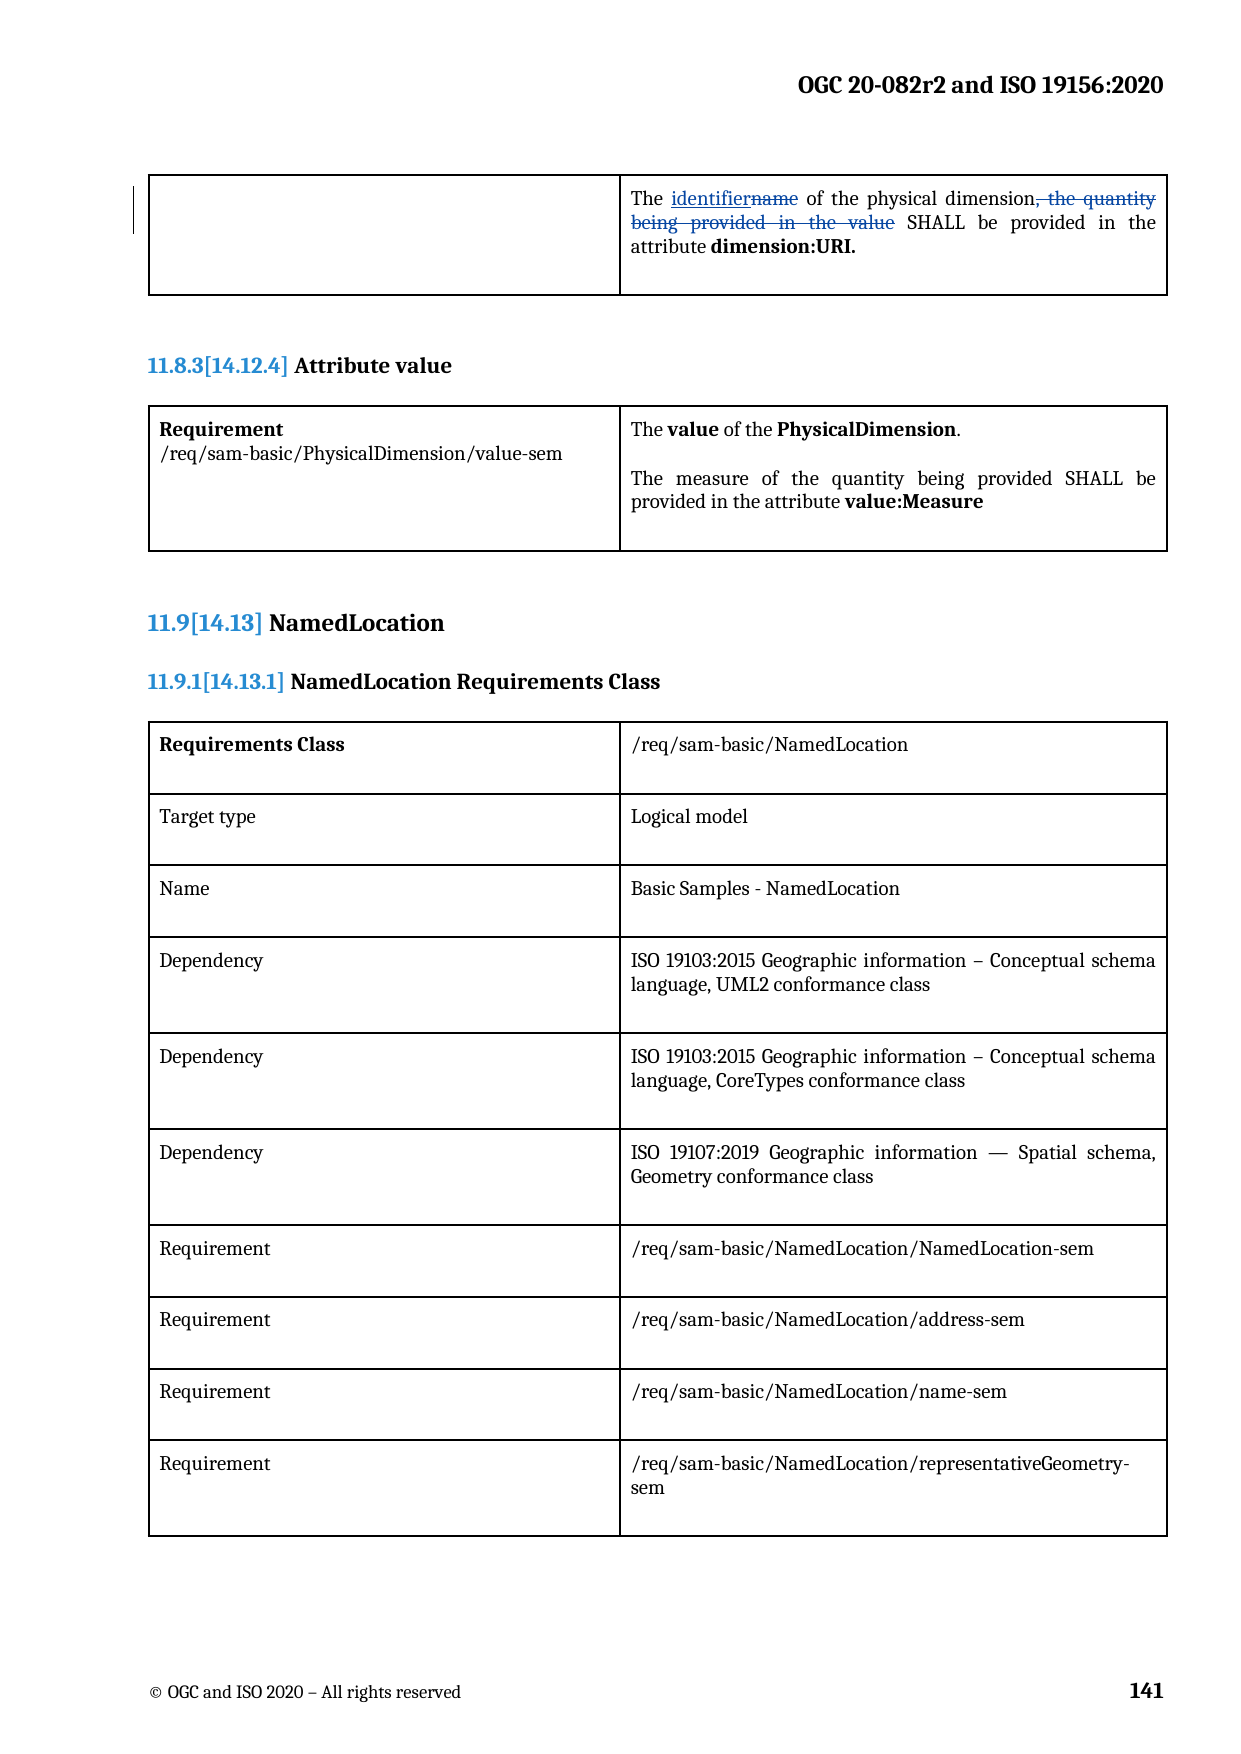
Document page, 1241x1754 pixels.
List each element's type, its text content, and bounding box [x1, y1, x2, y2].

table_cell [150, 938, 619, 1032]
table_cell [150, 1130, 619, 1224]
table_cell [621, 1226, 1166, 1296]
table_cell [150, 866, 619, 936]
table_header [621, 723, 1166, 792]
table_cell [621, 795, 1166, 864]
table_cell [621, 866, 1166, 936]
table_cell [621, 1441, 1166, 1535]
subtitle NamedLocation Requirements Class [148, 669, 1163, 696]
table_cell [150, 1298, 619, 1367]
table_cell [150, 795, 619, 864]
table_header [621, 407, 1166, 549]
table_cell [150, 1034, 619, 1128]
subtitle NamedLocation [148, 609, 1163, 638]
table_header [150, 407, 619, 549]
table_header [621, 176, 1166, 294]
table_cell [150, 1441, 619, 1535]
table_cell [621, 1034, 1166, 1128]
subtitle Attribute value [148, 353, 1163, 380]
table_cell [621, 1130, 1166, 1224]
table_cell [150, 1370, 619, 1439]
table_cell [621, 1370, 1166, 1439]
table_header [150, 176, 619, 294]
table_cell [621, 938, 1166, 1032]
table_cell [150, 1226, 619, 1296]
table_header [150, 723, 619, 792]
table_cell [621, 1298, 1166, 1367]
